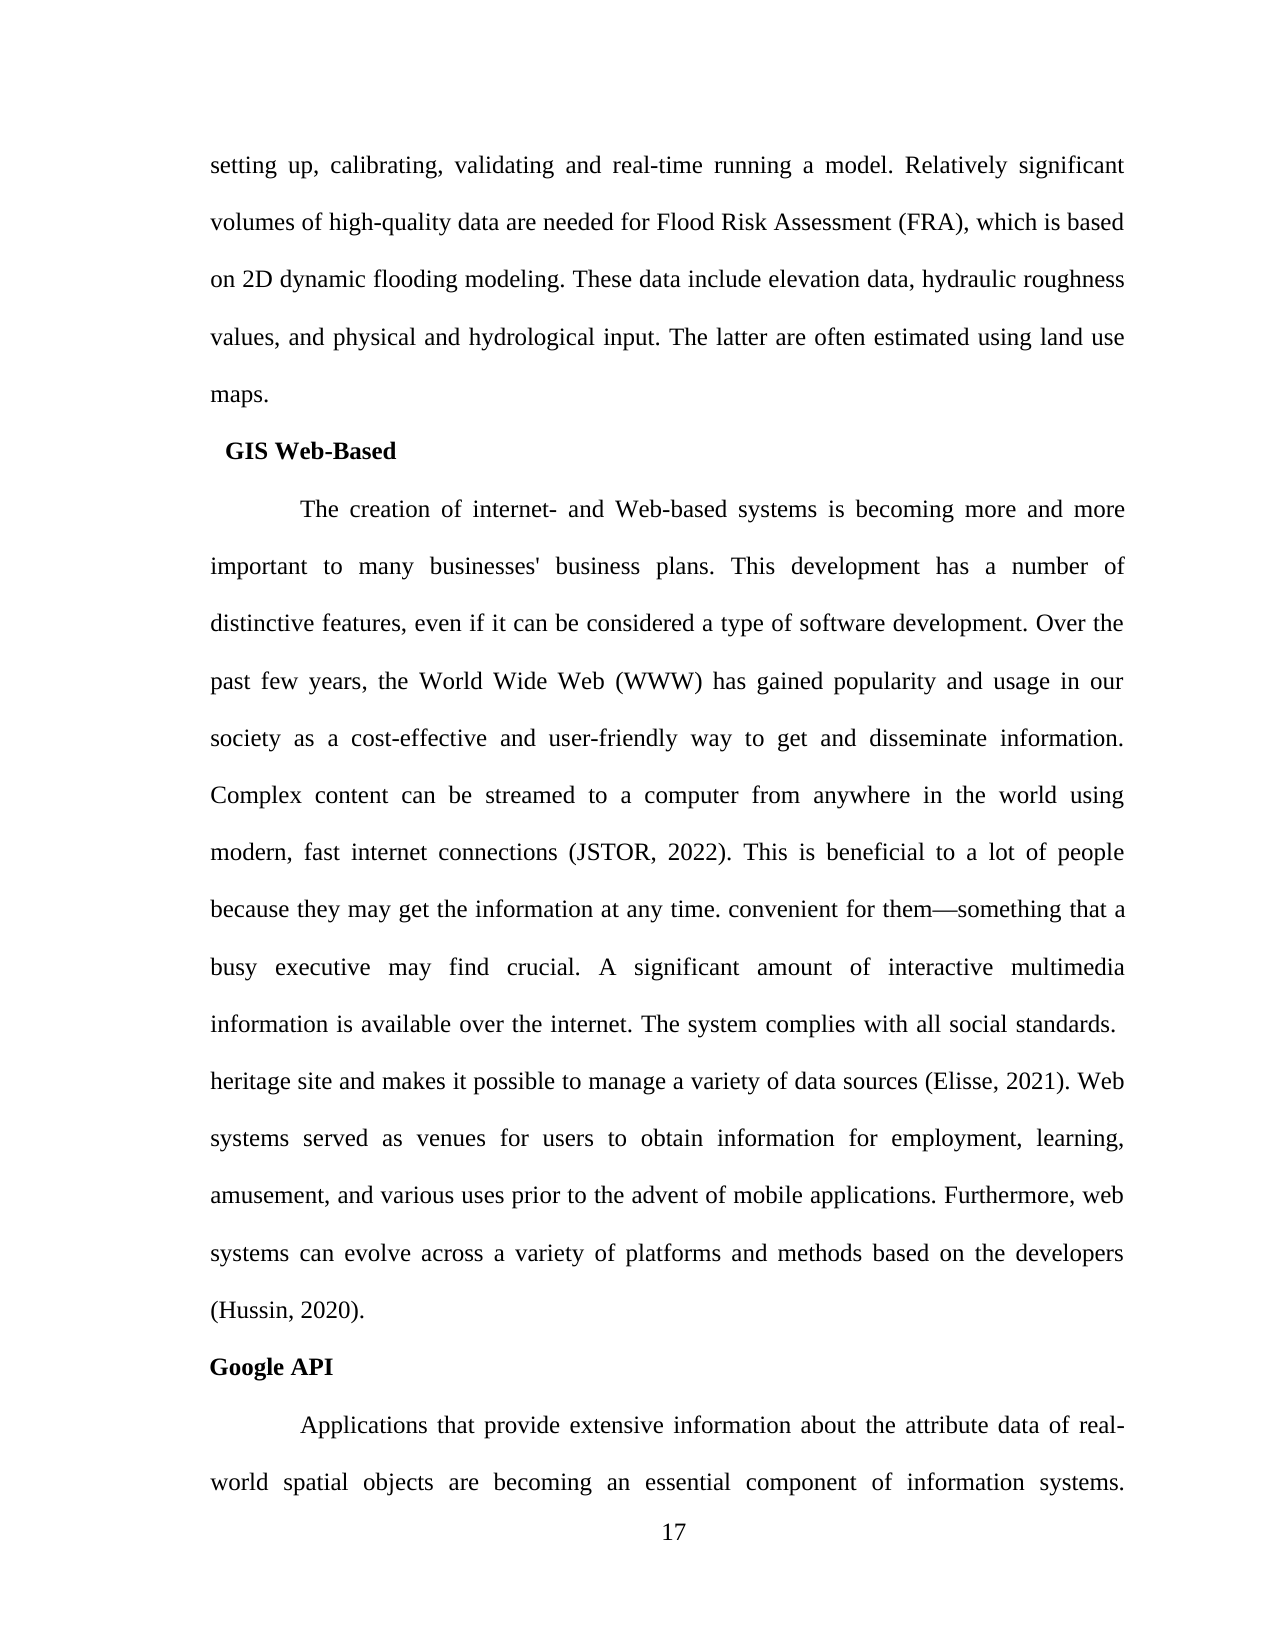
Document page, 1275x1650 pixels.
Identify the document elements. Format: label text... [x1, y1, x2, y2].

text The creation of internet- and Web-based systems is becoming more and more important to many businesses' business plans. This development has a number of distinctive features, even if it can be considered a type of software development. Over the past few years, the World Wide Web (WWW) has gained popularity and usage in our society as a cost-effective and user-friendly way to get and disseminate information. Complex content can be streamed to a computer from anywhere in the world using modern, fast internet connections (JSTOR, 2022). This is beneficial to a lot of people because they may get the information at any time. convenient for them—something that a busy executive may find crucial. A significant amount of interactive multimedia information is available over the internet. The system complies with all social standards. heritage site and makes it possible to manage a variety of data sources (Elisse, 2021). Web systems served as venues for users to obtain information for employment, learning, amusement, and various uses prior to the advent of mobile applications. Furthermore, web systems can evolve across a variety of platforms and methods based on the developers (Hussin, 2020). [209, 494, 1126, 1323]
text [209, 150, 1126, 407]
text GIS Web-Based [195, 436, 1126, 465]
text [209, 1410, 1126, 1496]
text Google API [209, 1352, 1126, 1381]
